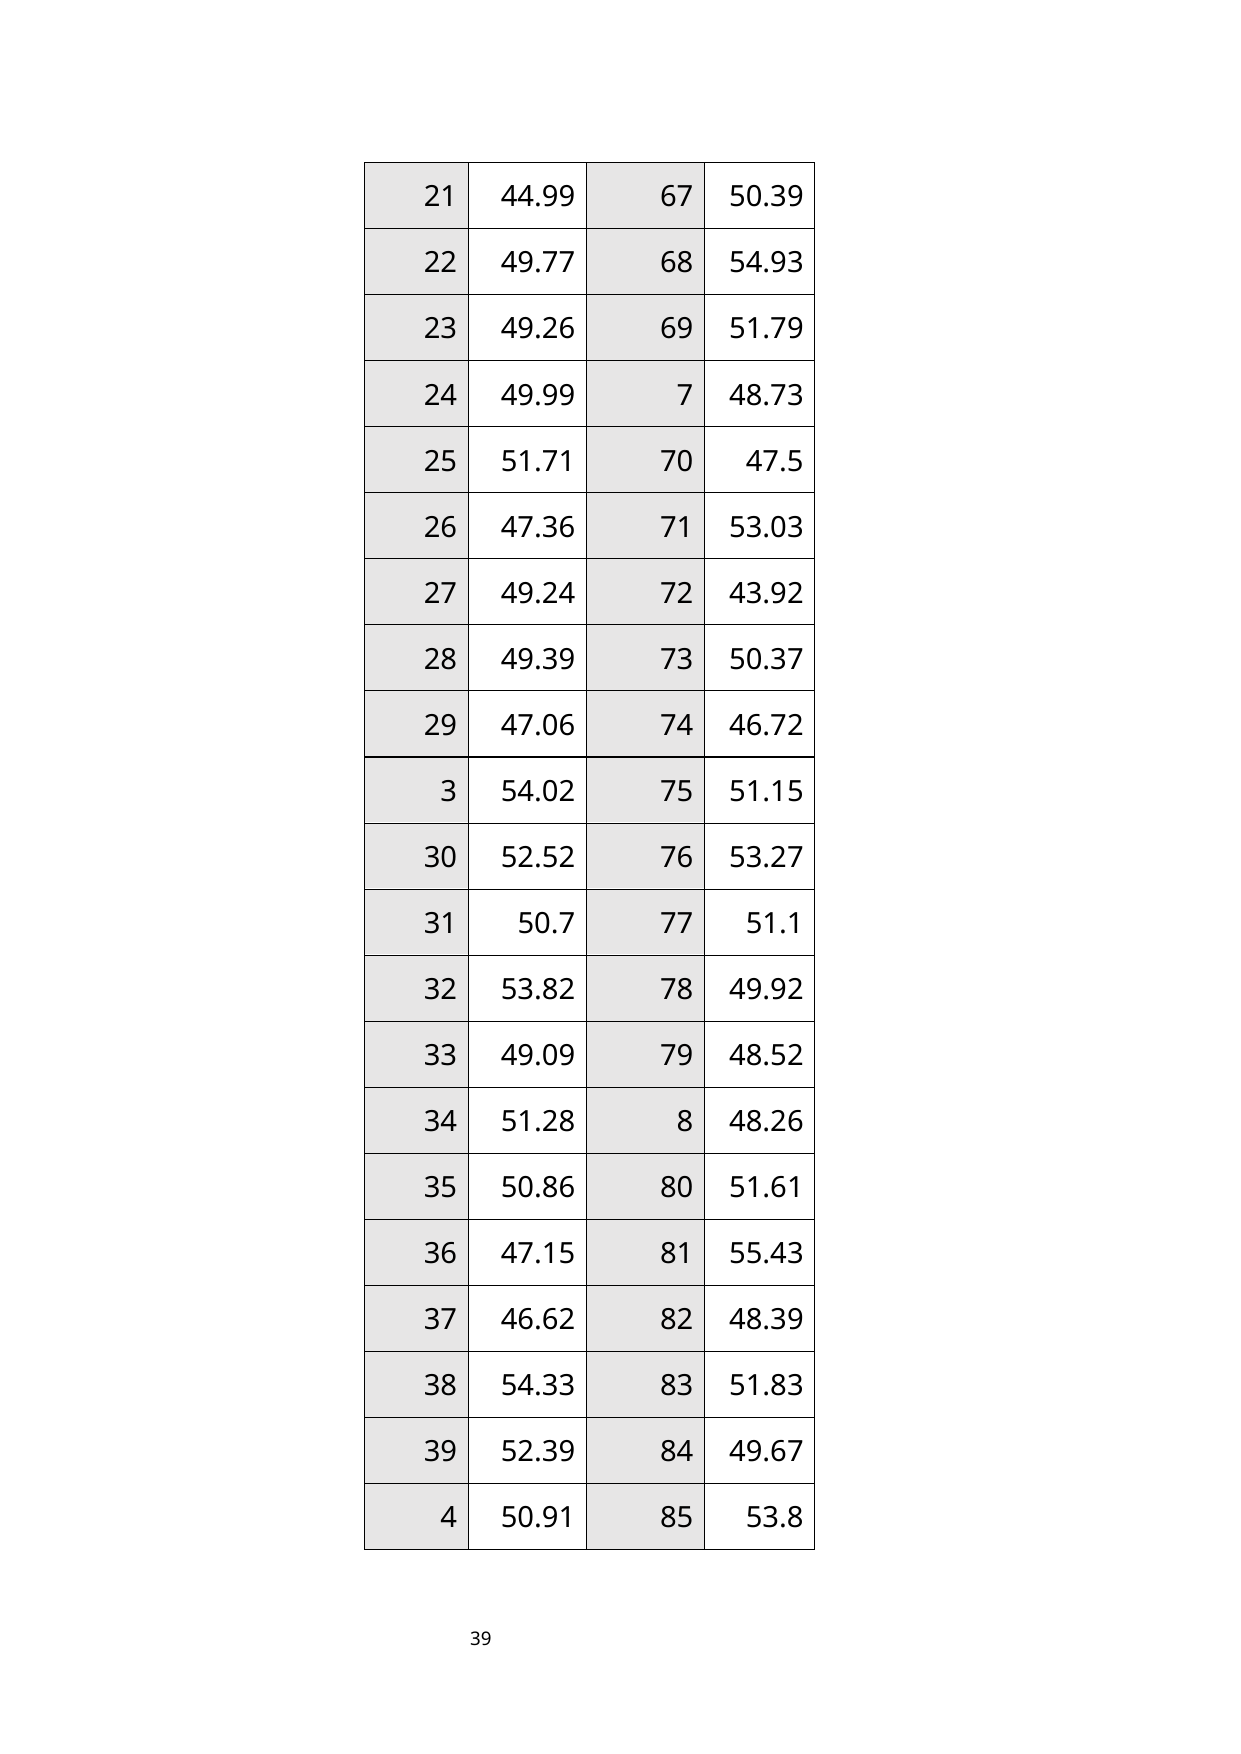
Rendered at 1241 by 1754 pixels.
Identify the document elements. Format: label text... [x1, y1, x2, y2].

table_cell 47.06 [469, 691, 586, 756]
table_cell 37 [365, 1286, 468, 1351]
table_cell 47.36 [469, 493, 586, 558]
table_cell 76 [587, 824, 704, 888]
table_cell 49.67 [705, 1418, 814, 1483]
table_cell 72 [587, 559, 704, 624]
table_cell 69 [587, 295, 704, 360]
table_cell 49.09 [469, 1022, 586, 1087]
table_cell 54.02 [469, 758, 586, 822]
table_cell 49.26 [469, 295, 586, 360]
table_cell 84 [587, 1418, 704, 1483]
table_cell 39 [365, 1418, 468, 1483]
table_cell 74 [587, 691, 704, 756]
table_cell 51.15 [705, 758, 814, 822]
table_cell 3 [365, 758, 468, 822]
table_cell 48.52 [705, 1022, 814, 1087]
table_cell 53.27 [705, 824, 814, 888]
table_cell 29 [365, 691, 468, 756]
table_cell 48.39 [705, 1286, 814, 1351]
table_cell 32 [365, 956, 468, 1021]
table_cell 79 [587, 1022, 704, 1087]
table_cell 70 [587, 427, 704, 492]
table_cell 51.28 [469, 1088, 586, 1153]
table_cell 48.73 [705, 361, 814, 426]
table_cell 85 [587, 1484, 704, 1549]
table_cell 50.39 [705, 163, 814, 228]
table_cell 38 [365, 1352, 468, 1417]
table_cell 54.33 [469, 1352, 586, 1417]
table_cell 78 [587, 956, 704, 1021]
table_cell 49.99 [469, 361, 586, 426]
table_cell 21 [365, 163, 468, 228]
table_cell 53.8 [705, 1484, 814, 1549]
table_cell 28 [365, 625, 468, 690]
table_cell 26 [365, 493, 468, 558]
table_cell 77 [587, 890, 704, 954]
table_cell 52.39 [469, 1418, 586, 1483]
table_cell 51.71 [469, 427, 586, 492]
table_cell 55.43 [705, 1220, 814, 1285]
table_cell 53.82 [469, 956, 586, 1021]
table_cell 47.5 [705, 427, 814, 492]
table_cell 8 [587, 1088, 704, 1153]
table_cell 53.03 [705, 493, 814, 558]
table_cell 47.15 [469, 1220, 586, 1285]
table_cell 27 [365, 559, 468, 624]
table_cell 71 [587, 493, 704, 558]
table_cell 22 [365, 229, 468, 294]
table_cell 54.93 [705, 229, 814, 294]
table_cell 33 [365, 1022, 468, 1087]
table_cell 80 [587, 1154, 704, 1219]
table_cell 82 [587, 1286, 704, 1351]
table_cell 73 [587, 625, 704, 690]
table_cell 51.1 [705, 890, 814, 954]
table_cell 81 [587, 1220, 704, 1285]
table_cell 30 [365, 824, 468, 888]
table_cell 25 [365, 427, 468, 492]
table_cell 49.24 [469, 559, 586, 624]
table_cell 48.26 [705, 1088, 814, 1153]
table_cell 46.62 [469, 1286, 586, 1351]
table_cell 50.91 [469, 1484, 586, 1549]
table_cell 23 [365, 295, 468, 360]
table_cell 75 [587, 758, 704, 822]
table_cell 34 [365, 1088, 468, 1153]
table_cell 49.77 [469, 229, 586, 294]
table_cell 35 [365, 1154, 468, 1219]
table_cell 51.83 [705, 1352, 814, 1417]
table_cell 49.39 [469, 625, 586, 690]
table_cell 51.61 [705, 1154, 814, 1219]
table_cell 50.86 [469, 1154, 586, 1219]
table_cell 49.92 [705, 956, 814, 1021]
table_cell 50.37 [705, 625, 814, 690]
table_cell 7 [587, 361, 704, 426]
table_cell 44.99 [469, 163, 586, 228]
table_cell 83 [587, 1352, 704, 1417]
table_cell 51.79 [705, 295, 814, 360]
table_cell 36 [365, 1220, 468, 1285]
table_cell 43.92 [705, 559, 814, 624]
table_cell 67 [587, 163, 704, 228]
table_cell 46.72 [705, 691, 814, 756]
table_cell 50.7 [469, 890, 586, 954]
table_cell 52.52 [469, 824, 586, 888]
table_cell 24 [365, 361, 468, 426]
table_cell 31 [365, 890, 468, 954]
table_cell 4 [365, 1484, 468, 1549]
table_cell 68 [587, 229, 704, 294]
